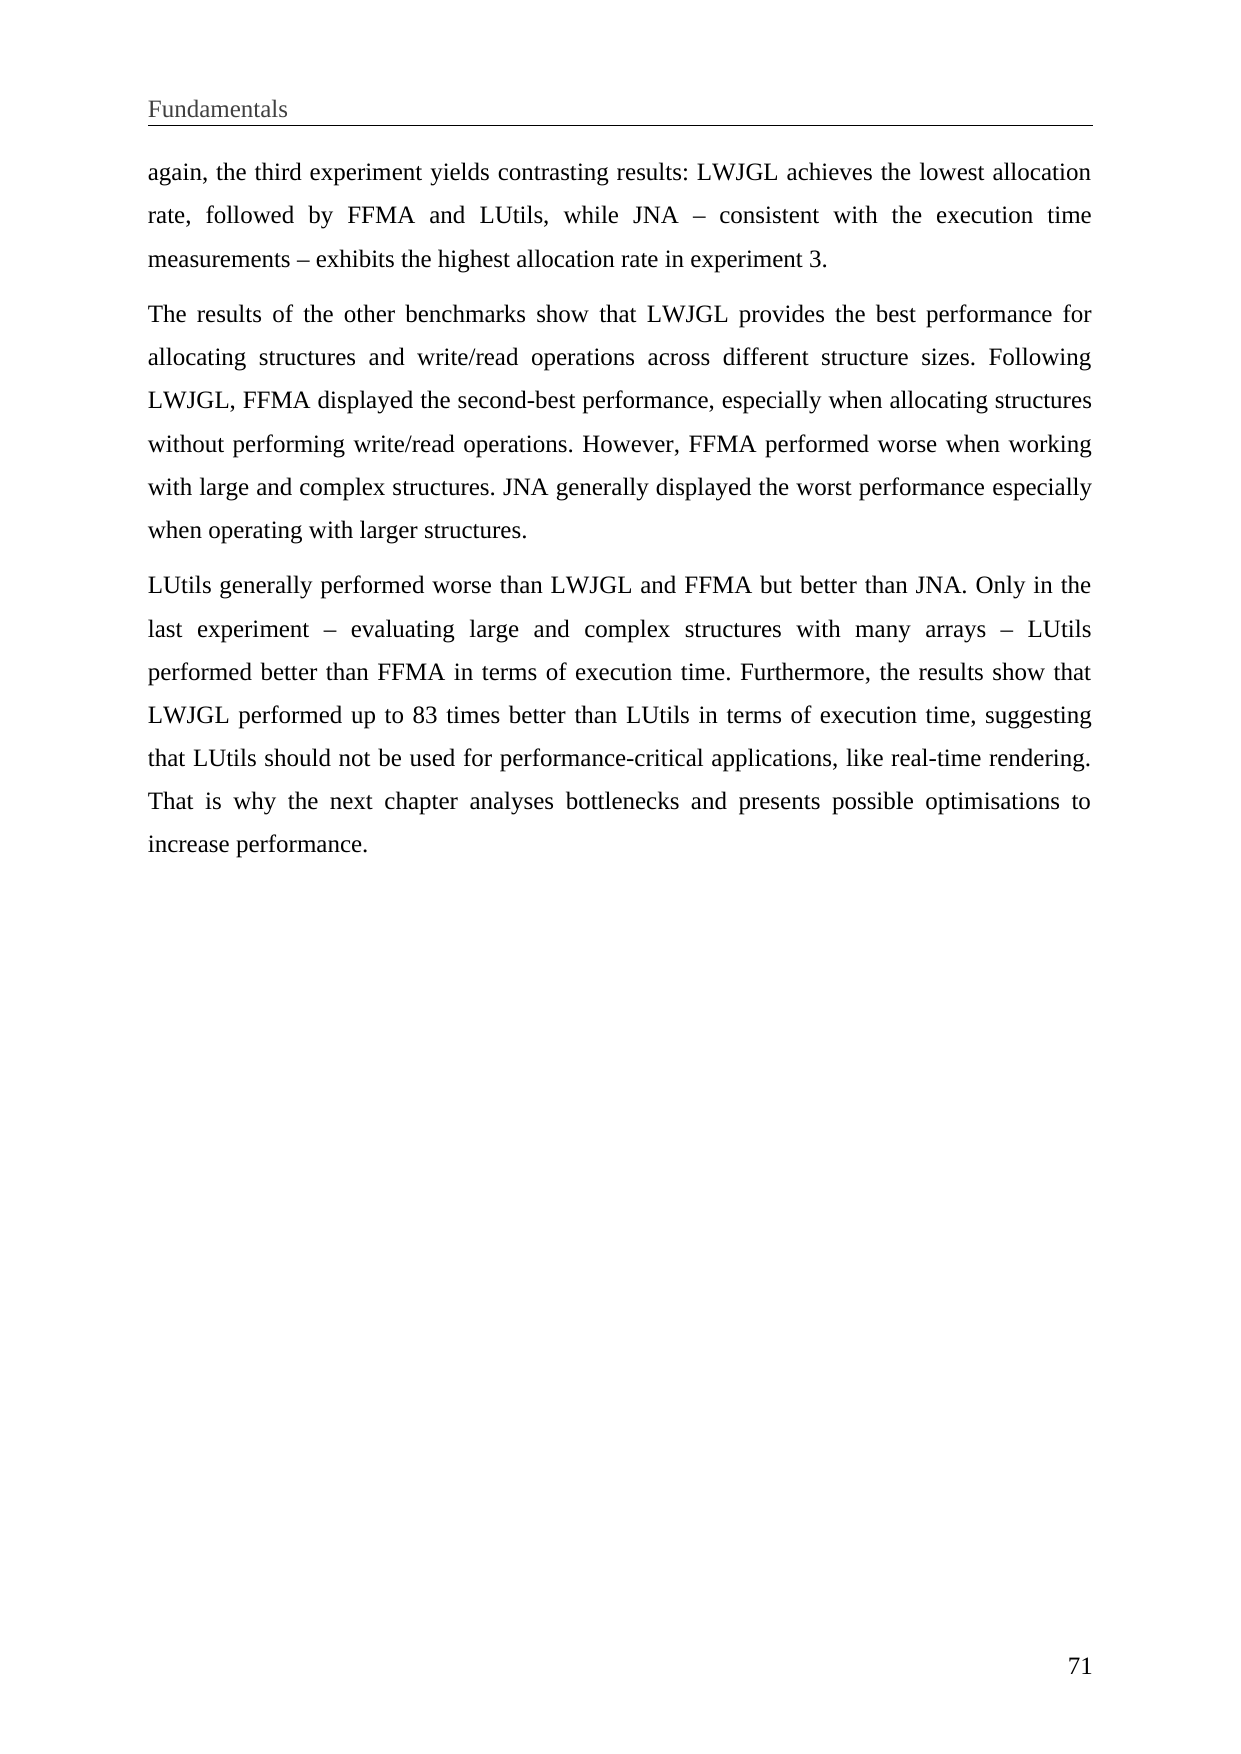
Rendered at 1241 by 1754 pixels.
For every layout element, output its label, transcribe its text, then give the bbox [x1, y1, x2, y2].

text The results of the other benchmarks show that LWJGL provides the best performance for allocating structures and write/read operations across different structure sizes. Following LWJGL, FFMA displayed the second-best performance, especially when allocating structures without performing write/read operations. However, FFMA performed worse when working with large and complex structures. JNA generally displayed the worst performance especially when operating with larger structures. [148, 299, 1093, 544]
text LUtils generally performed worse than LWJGL and FFMA but better than JNA. Only in the last experiment – evaluating large and complex structures with many arrays – LUtils performed better than FFMA in terms of execution time. Furthermore, the results show that LWJGL performed up to 83 times better than LUtils in terms of execution time, suggesting that LUtils should not be used for performance-critical applications, like real-time rendering. That is why the next chapter analyses bottlenecks and presents possible optimisations to increase performance. [148, 571, 1093, 858]
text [148, 157, 1093, 272]
